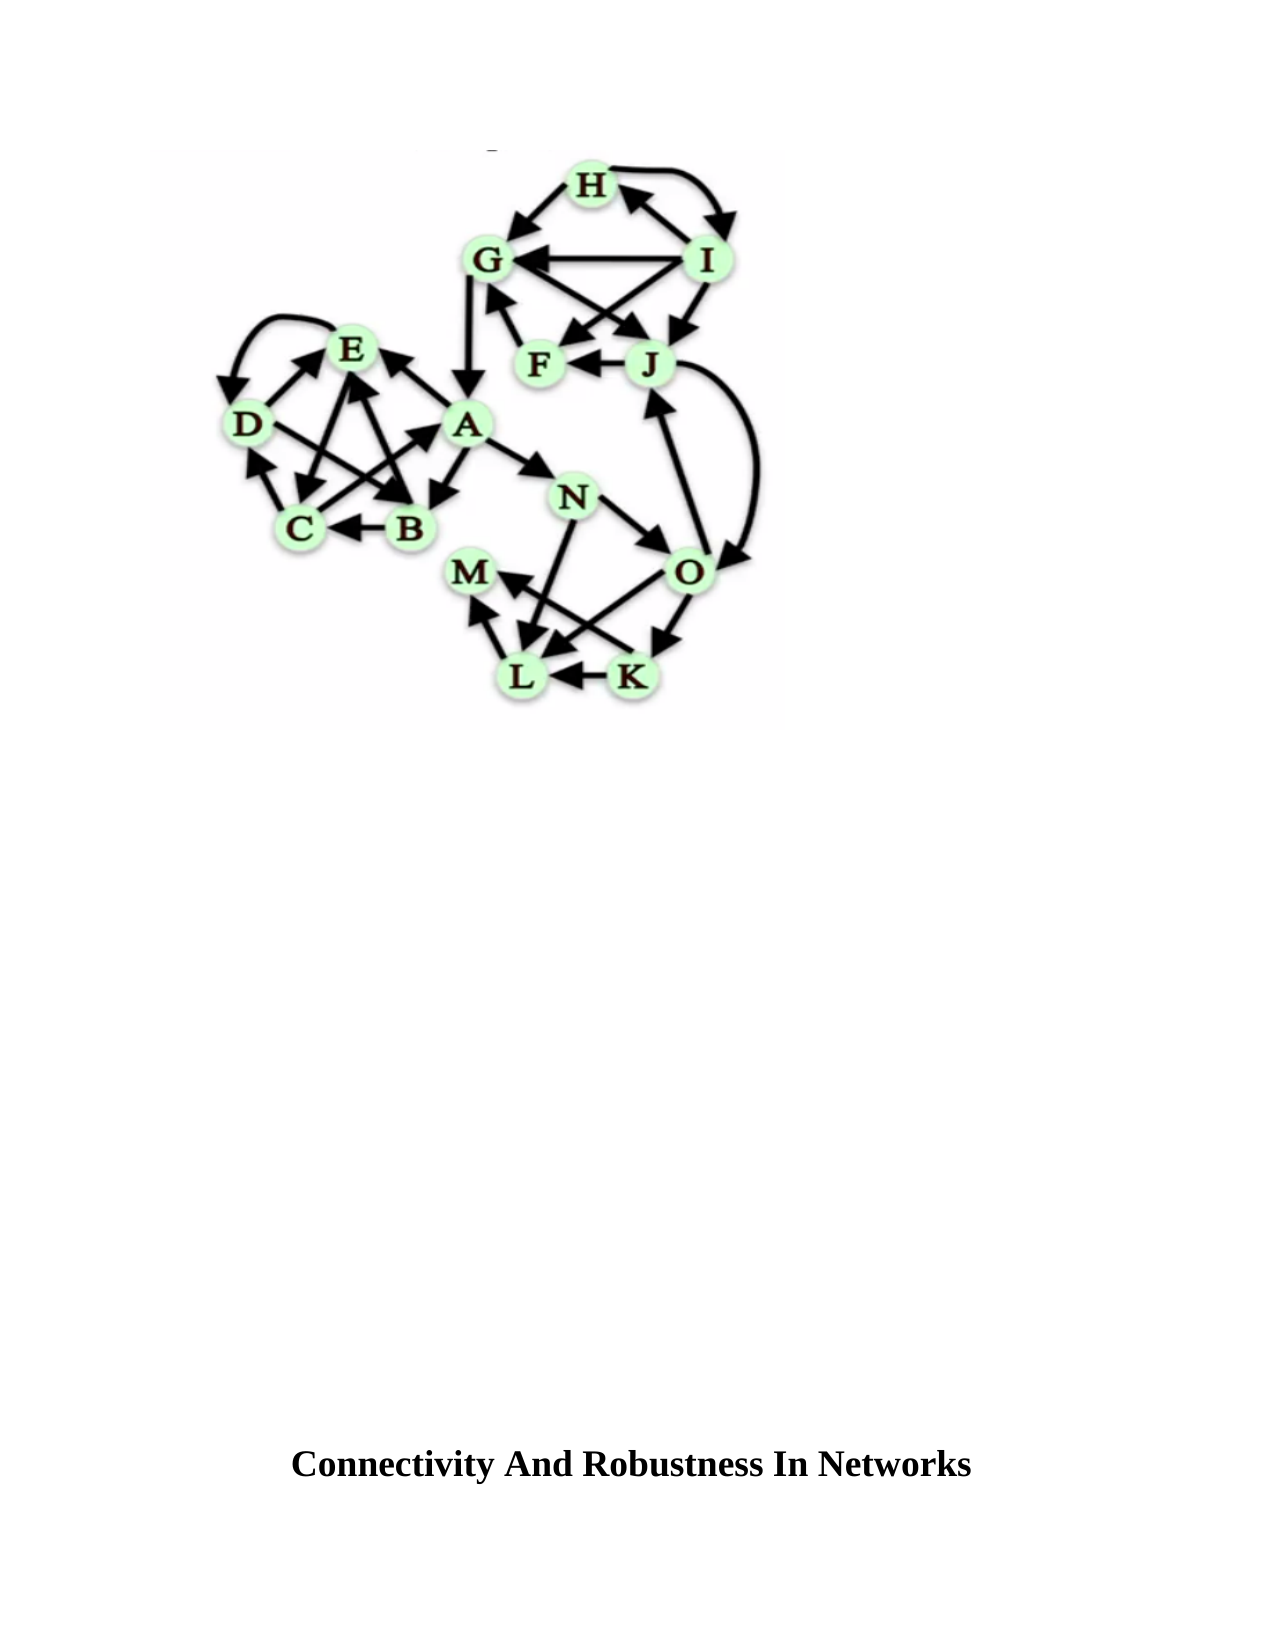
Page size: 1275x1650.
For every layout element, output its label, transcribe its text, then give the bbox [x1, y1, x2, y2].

text Connectivity And Robustness In Networks [150, 1442, 1125, 1485]
picture [150, 150, 786, 730]
